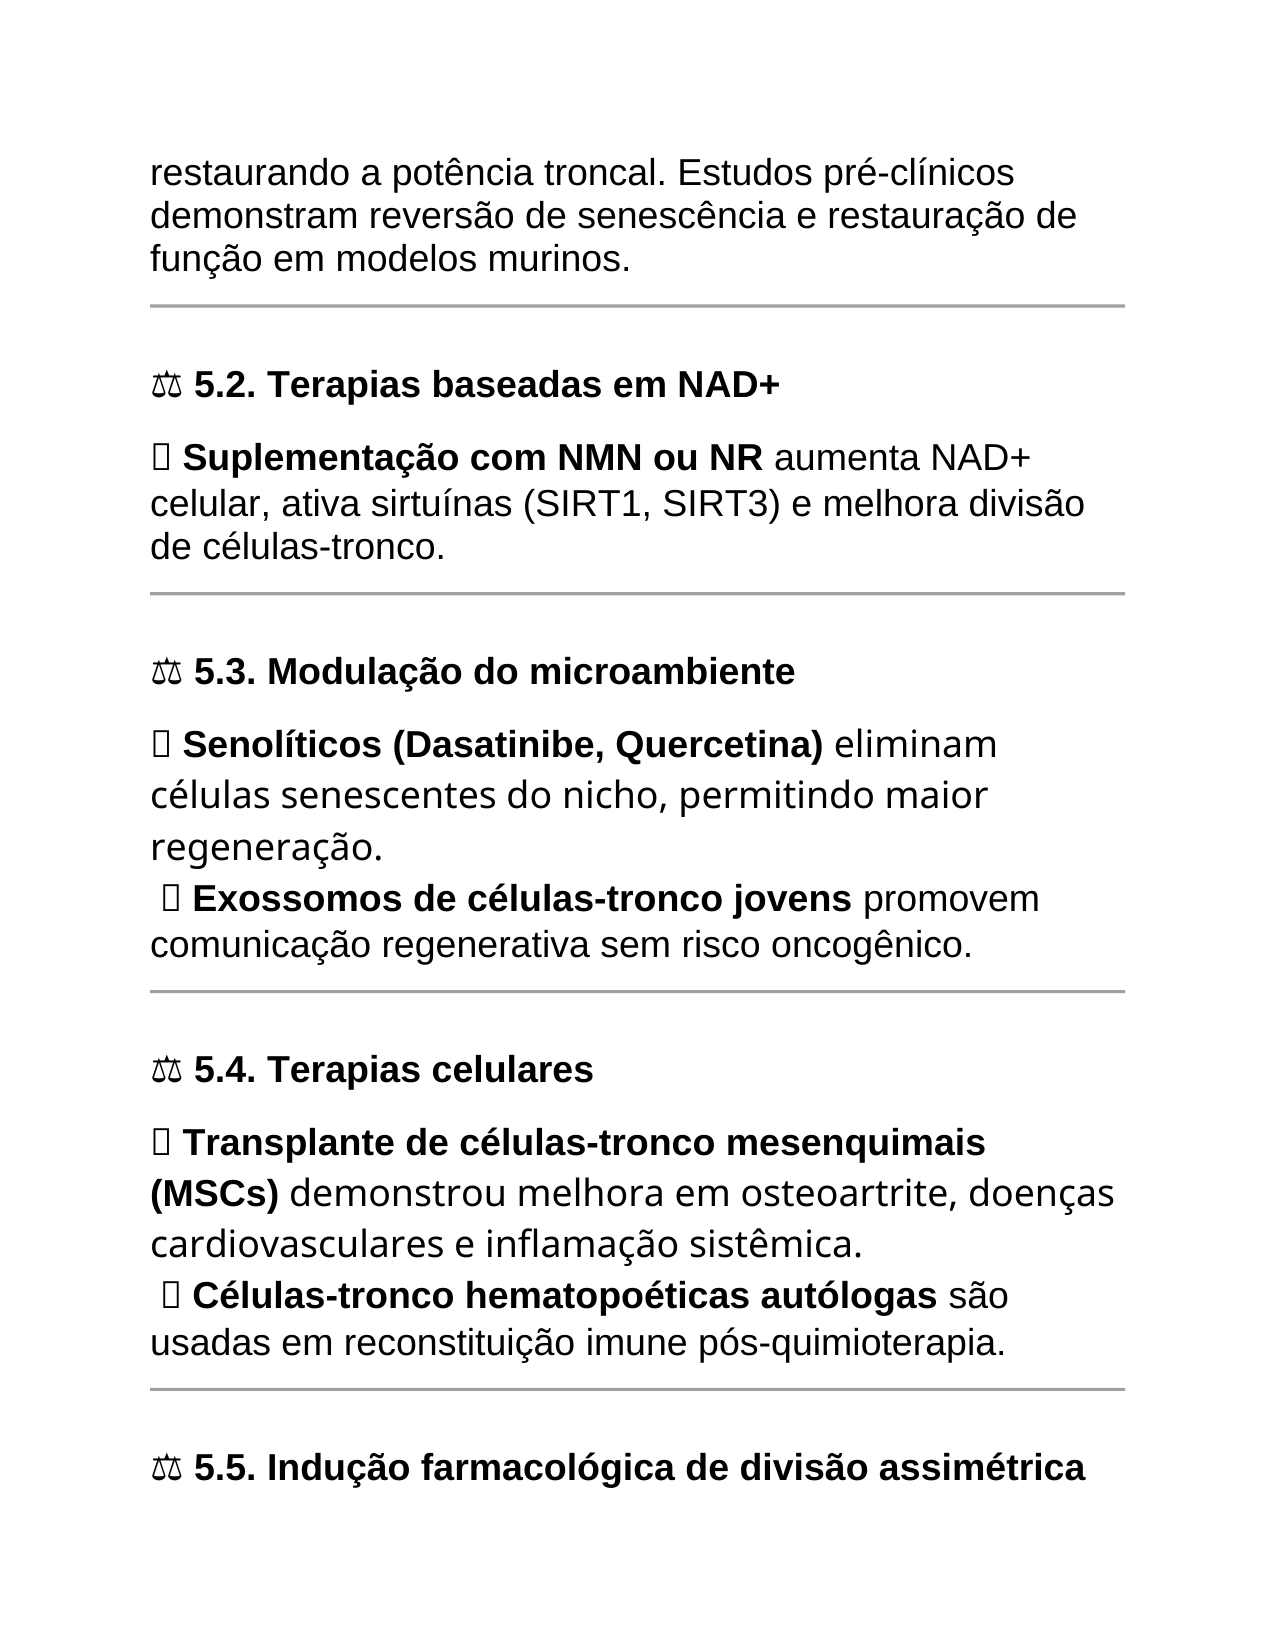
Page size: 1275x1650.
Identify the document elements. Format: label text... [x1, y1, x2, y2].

subtitle ⚖️ 5.3. Modulação do microambiente [150, 649, 1125, 693]
subtitle ⚖️ 5.4. Terapias celulares [150, 1047, 1125, 1091]
text ✅ Transplante de células-tronco mesenquimais (MSCs) demonstrou melhora em osteoartrite, doenças cardiovasculares e inflamação sistêmica. ✅ Células-tronco hematopoéticas autólogas são usadas em reconstituição imune pós-quimioterapia. [150, 1116, 1125, 1363]
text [150, 150, 1125, 279]
text ✅ Senolíticos (Dasatinibe, Quercetina) eliminam células senescentes do nicho, permitindo maior regeneração. ✅ Exossomos de células-tronco jovens promovem comunicação regenerativa sem risco oncogênico. [150, 718, 1125, 965]
subtitle ⚖️ 5.5. Indução farmacológica de divisão assimétrica [150, 1445, 1125, 1488]
subtitle ⚖️ 5.2. Terapias baseadas em NAD+ [150, 362, 1125, 405]
text ✅ Suplementação com NMN ou NR aumenta NAD+ celular, ativa sirtuínas (SIRT1, SIRT3) e melhora divisão de células-tronco. [150, 430, 1125, 567]
